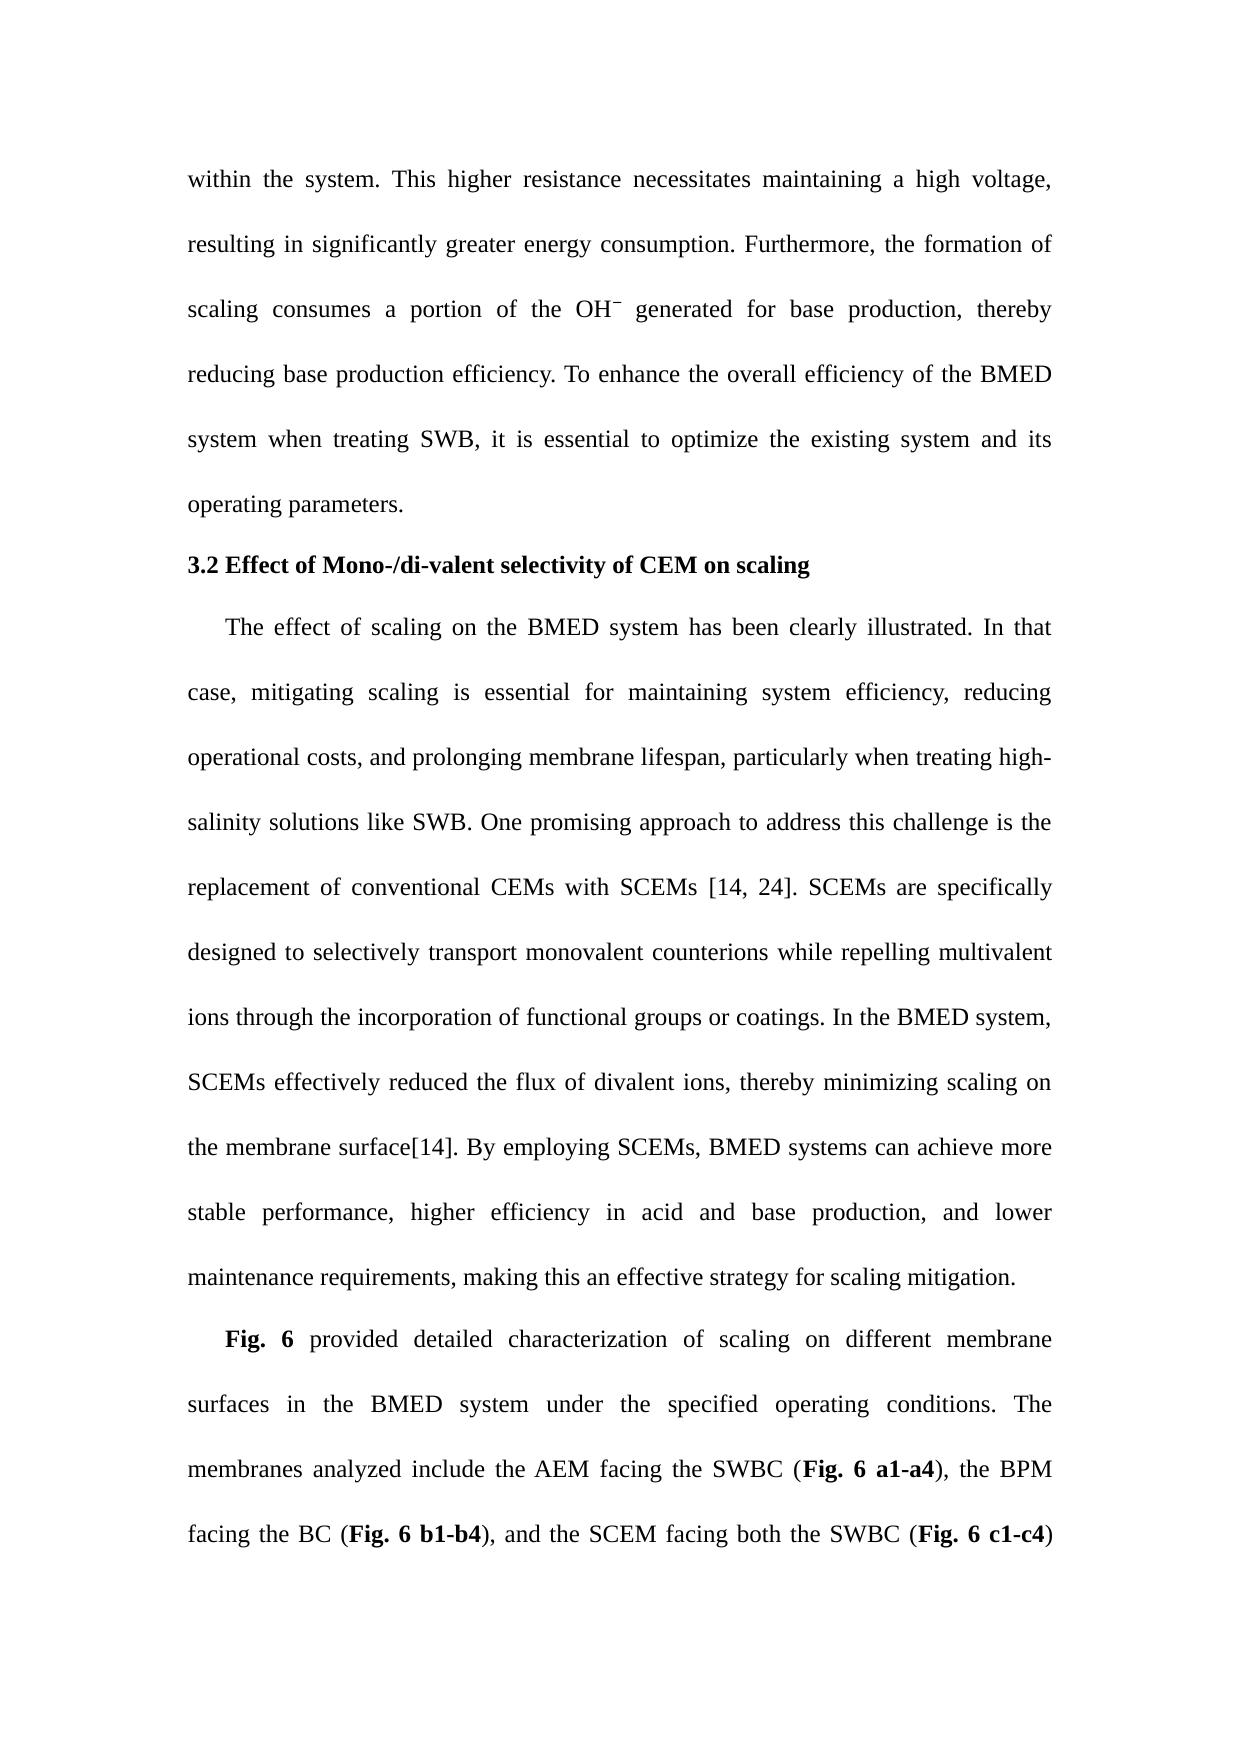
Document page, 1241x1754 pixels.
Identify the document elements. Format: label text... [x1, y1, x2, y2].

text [187, 1322, 1053, 1549]
list Effect of Mono-/di-valent selectivity of CEM on scaling [187, 548, 1053, 581]
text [187, 162, 1053, 519]
text The effect of scaling on the BMED system has been clearly illustrated. In that case, mitigating scaling is essential for maintaining system efficiency, reducing operational costs, and prolonging membrane lifespan, particularly when treating high-salinity solutions like SWB. One promising approach to address this challenge is the replacement of conventional CEMs with SCEMs [14, 24]. SCEMs are specifically designed to selectively transport monovalent counterions while repelling multivalent ions through the incorporation of functional groups or coatings. In the BMED system, SCEMs effectively reduced the flux of divalent ions, thereby minimizing scaling on the membrane surface[14]. By employing SCEMs, BMED systems can achieve more stable performance, higher efficiency in acid and base production, and lower maintenance requirements, making this an effective strategy for scaling mitigation. [187, 611, 1053, 1293]
